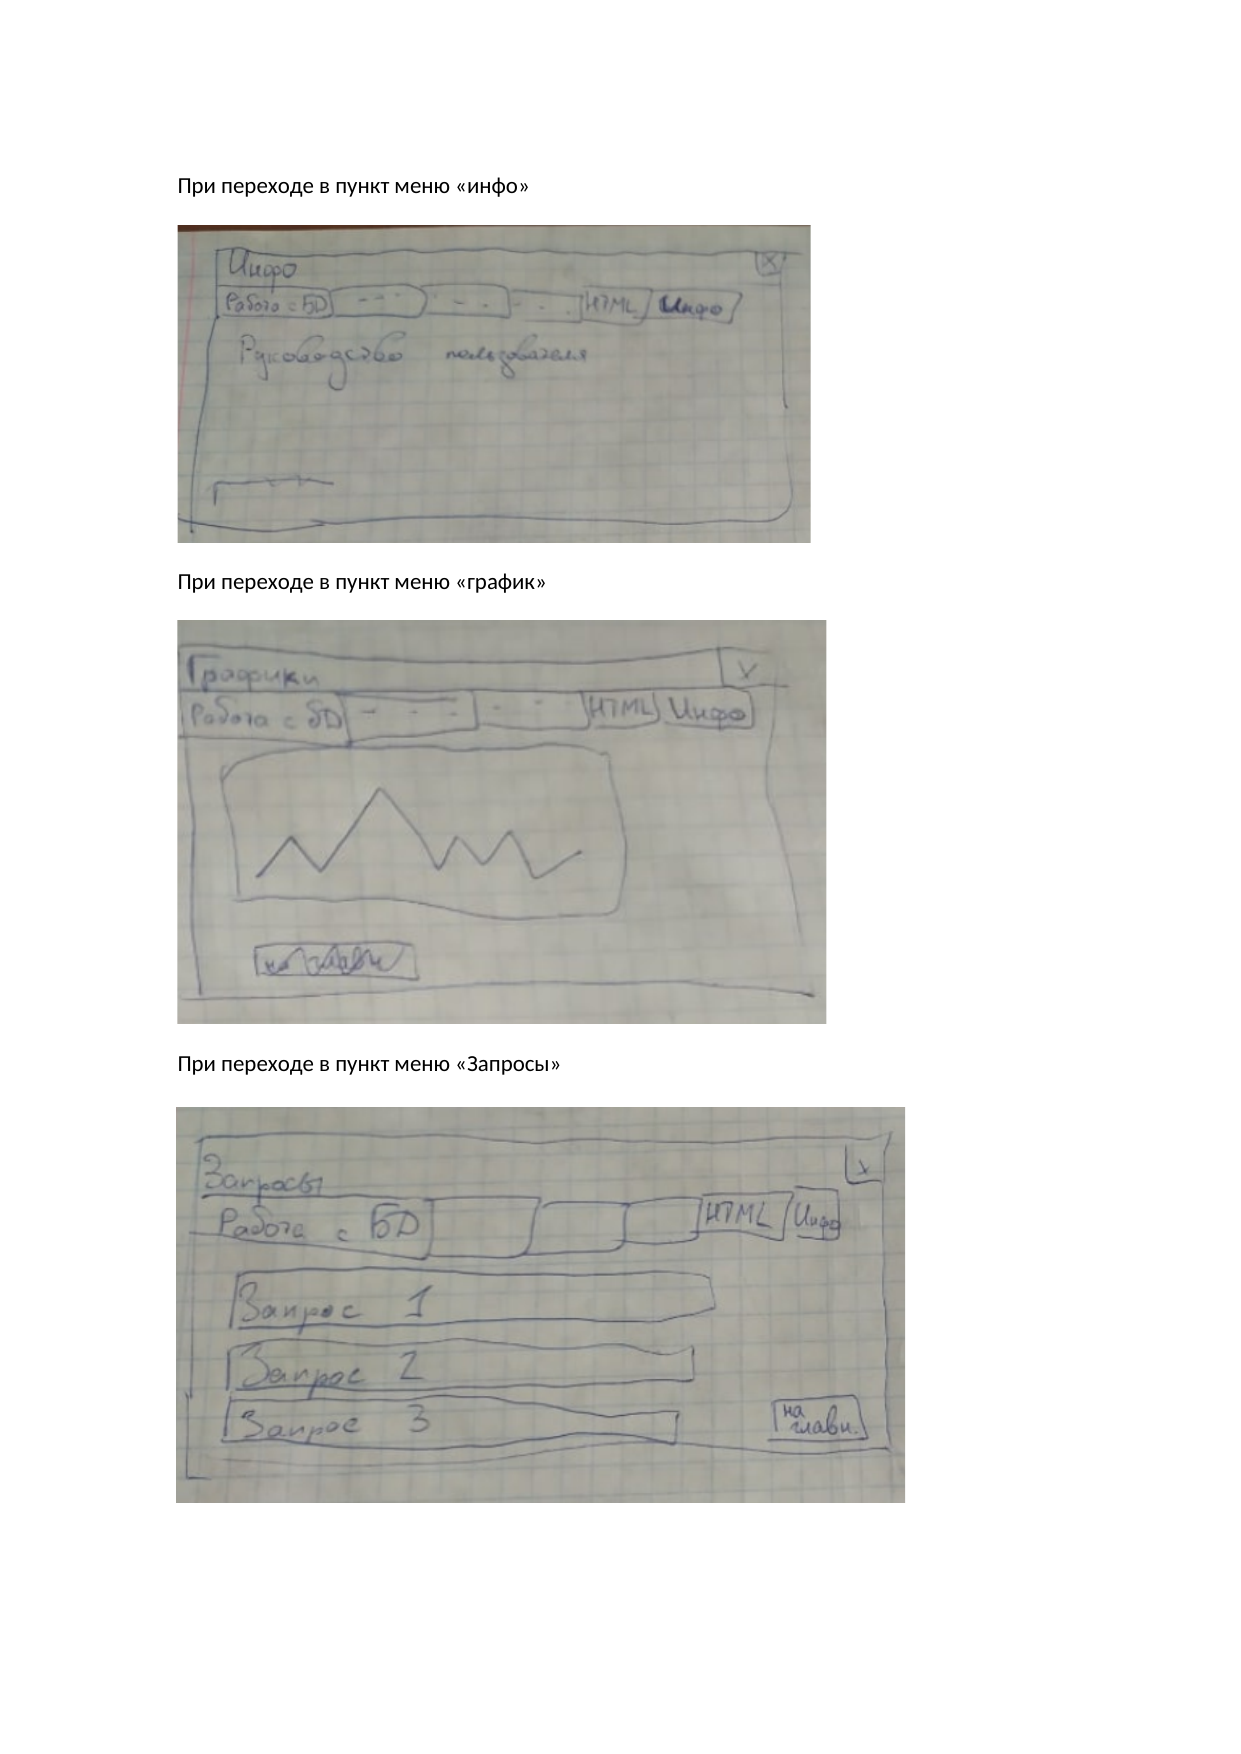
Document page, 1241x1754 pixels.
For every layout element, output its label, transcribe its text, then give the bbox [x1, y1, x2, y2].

text При переходе в пункт меню «Запросы» [177, 1049, 1152, 1078]
text При переходе в пункт меню «график» [177, 567, 1152, 595]
text При переходе в пункт меню «инфо» [177, 171, 1152, 199]
picture [176, 1107, 906, 1503]
picture [177, 620, 827, 1024]
picture [177, 225, 811, 543]
